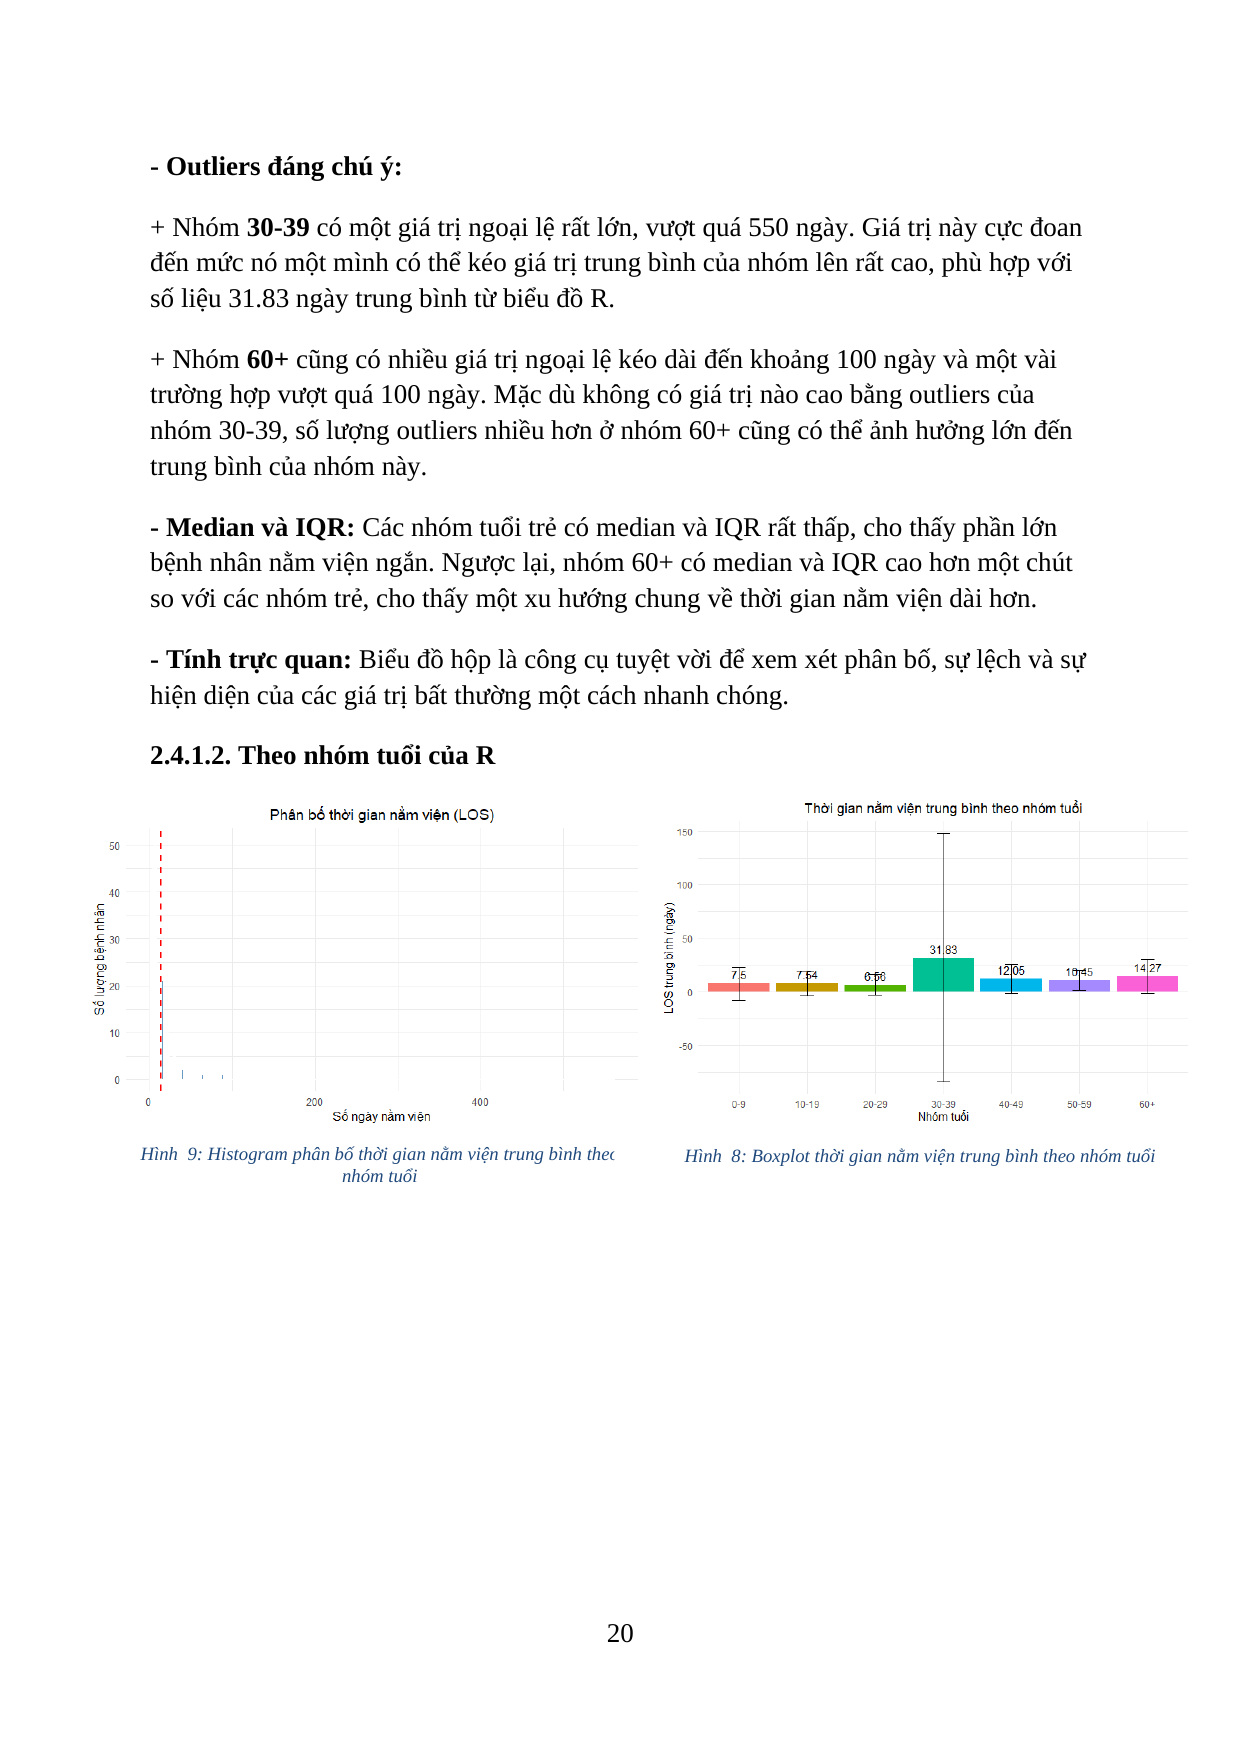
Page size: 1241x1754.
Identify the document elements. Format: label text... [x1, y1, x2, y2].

picture [87, 802, 641, 1125]
text - Median và IQR: Các nhóm tuổi trẻ có median và IQR rất thấp, cho thấy phần lớn bệnh nhân nằm viện ngắn. Ngược lại, nhóm 60+ có median và IQR cao hơn một chút so với các nhóm trẻ, cho thấy một xu hướng chung về thời gian nằm viện dài hơn. [150, 511, 1090, 613]
text - Tính trực quan: Biểu đồ hộp là công cụ tuyệt vời để xem xét phân bố, sự lệch và sự hiện diện của các giá trị bất thường một cách nhanh chóng. [150, 643, 1090, 710]
text - Outliers đáng chú ý: [150, 150, 1090, 181]
picture [657, 796, 1192, 1125]
text 2.4.1.2. Theo nhóm tuổi của R [150, 739, 1090, 771]
text + Nhóm 30-39 có một giá trị ngoại lệ rất lớn, vượt quá 550 ngày. Giá trị này cực đoan đến mức nó một mình có thể kéo giá trị trung bình của nhóm lên rất cao, phù hợp với số liệu 31.83 ngày trung bình từ biểu đồ R. [150, 211, 1090, 313]
text + Nhóm 60+ cũng có nhiều giá trị ngoại lệ kéo dài đến khoảng 100 ngày và một vài trường hợp vượt quá 100 ngày. Mặc dù không có giá trị nào cao bằng outliers của nhóm 30-39, số lượng outliers nhiều hơn ở nhóm 60+ cũng có thể ảnh hưởng lớn đến trung bình của nhóm này. [150, 343, 1090, 481]
